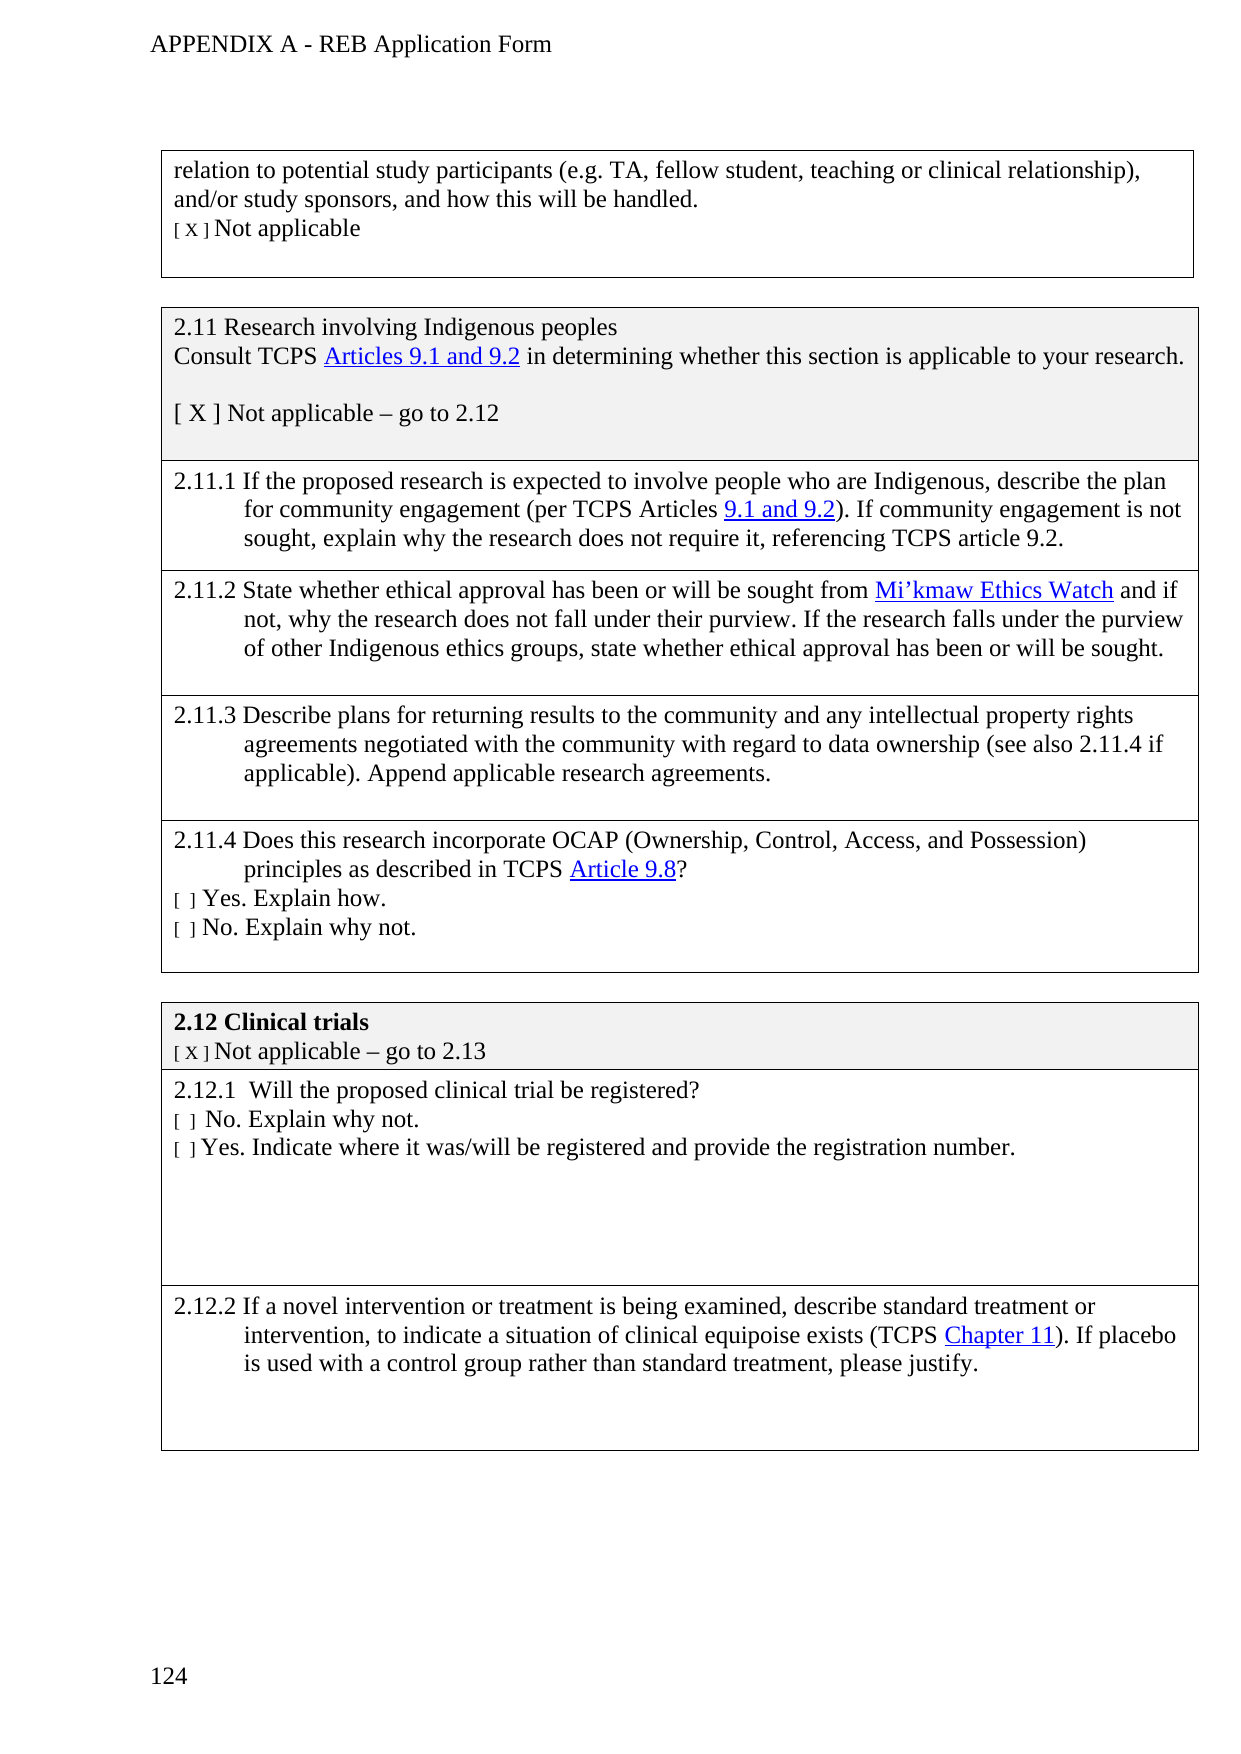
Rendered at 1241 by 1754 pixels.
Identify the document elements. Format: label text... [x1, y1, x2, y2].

table_cell 2.11.2 State whether ethical approval has been or will be sought from Mi’kmaw Ethics Watch and if not, why the research does not fall under their purview. If the research falls under the purview of other Indigenous ethics groups, state whether ethical approval has been or will be sought. [162, 571, 1198, 695]
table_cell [162, 151, 1193, 277]
table_cell 2.12.2 If a novel intervention or treatment is being examined, describe standard treatment or intervention, to indicate a situation of clinical equipoise exists (TCPS Chapter 11). If placebo is used with a control group rather than standard treatment, please justify. [162, 1286, 1198, 1450]
table_cell 2.11.4 Does this research incorporate OCAP (Ownership, Control, Access, and Possession) principles as described in TCPS Article 9.8? [ ] Yes. Explain how. [ ] No. Explain why not. [162, 821, 1198, 972]
table_cell 2.11.3 Describe plans for returning results to the community and any intellectual property rights agreements negotiated with the community with regard to data ownership (see also 2.11.4 if applicable). Append applicable research agreements. [162, 696, 1198, 820]
table_cell 2.12.1 Will the proposed clinical trial be registered? [ ] No. Explain why not. [ ] Yes. Indicate where it was/will be registered and provide the registration number. [162, 1070, 1198, 1285]
table_header 2.11 Research involving Indigenous peoples Consult TCPS Articles 9.1 and 9.2 in determining whether this section is applicable to your research. [ X ] Not applicable – go to 2.12 [162, 308, 1198, 460]
table_header 2.12 Clinical trials [ X ] Not applicable – go to 2.13 [162, 1003, 1198, 1069]
table_cell 2.11.1 If the proposed research is expected to involve people who are Indigenous, describe the plan for community engagement (per TCPS Articles 9.1 and 9.2). If community engagement is not sought, explain why the research does not require it, referencing TCPS article 9.2. [162, 461, 1198, 570]
